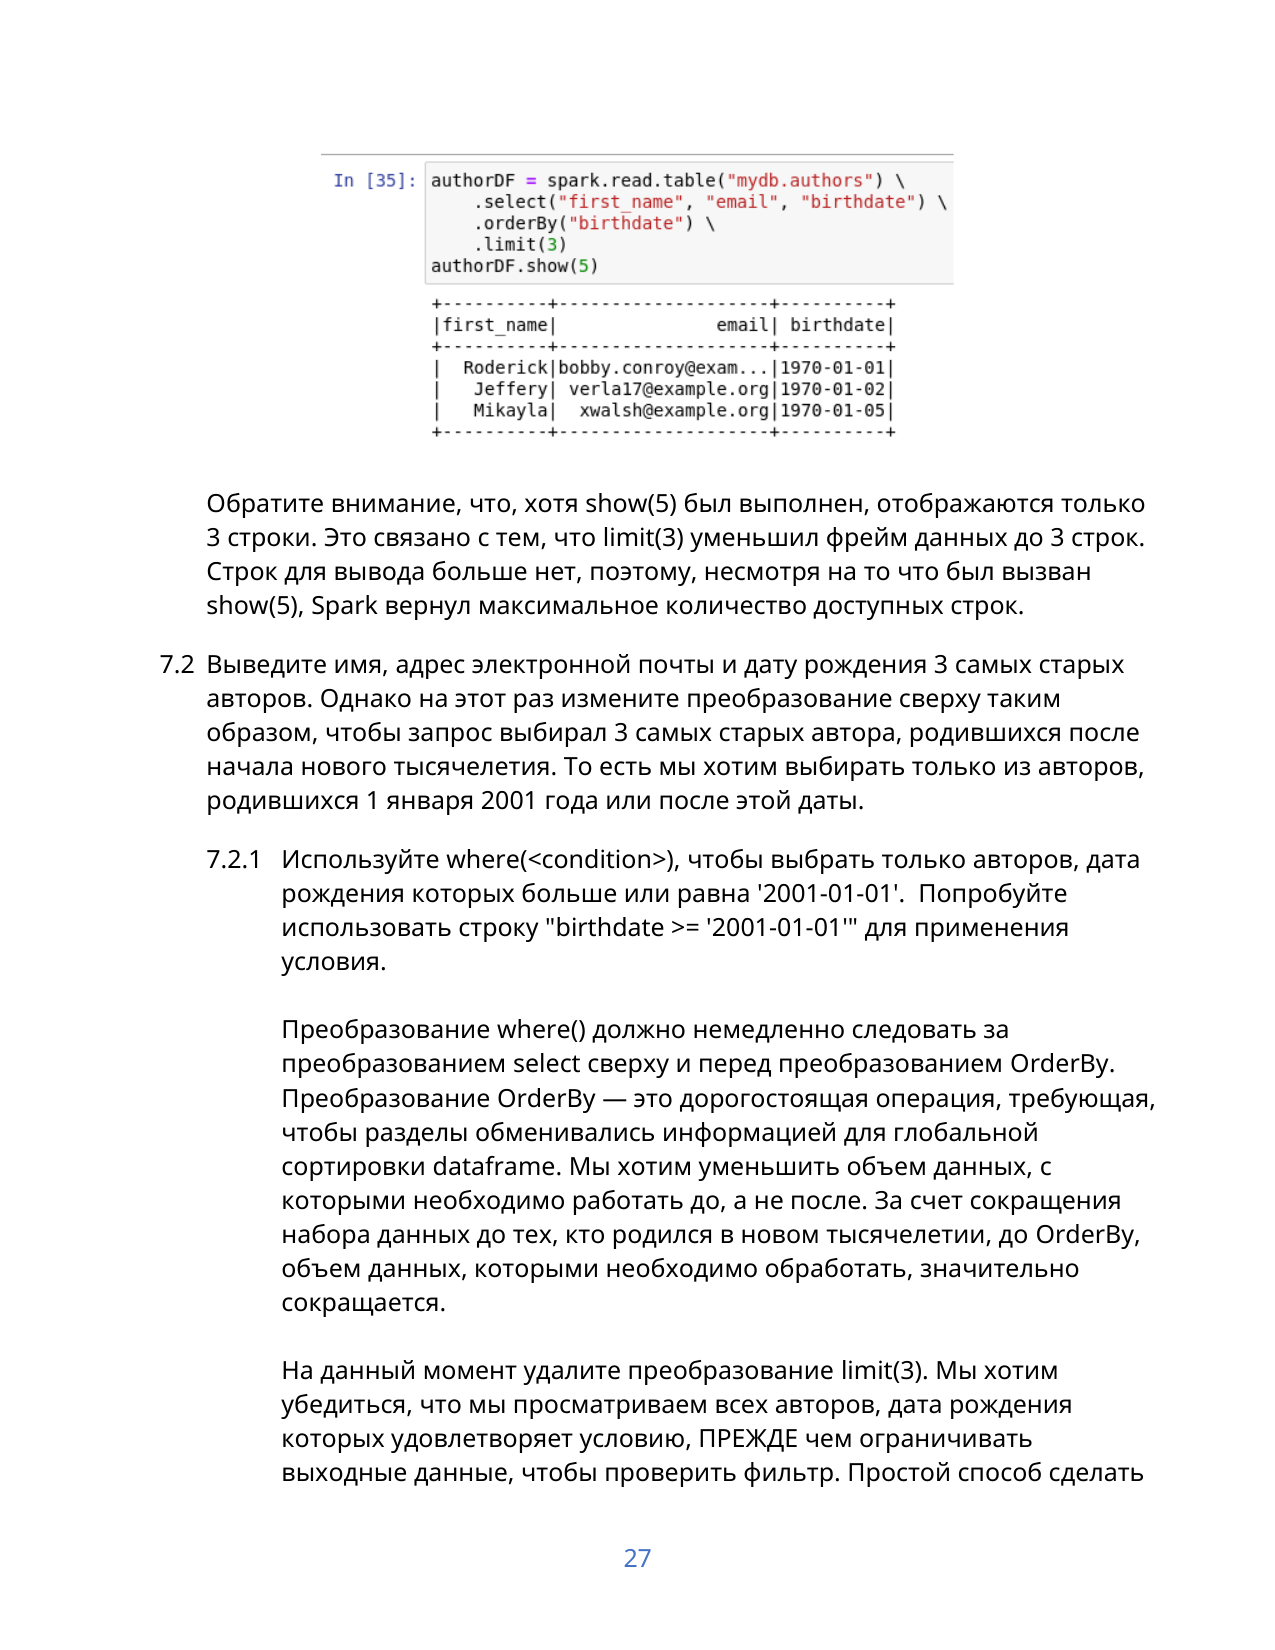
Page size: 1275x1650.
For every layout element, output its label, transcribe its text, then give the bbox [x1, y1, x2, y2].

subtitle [206, 842, 1162, 1489]
subtitle Выведите имя, адрес электронной почты и дату рождения 3 самых старых авторов. Однако на этот раз измените преобразование сверху таким образом, чтобы запрос выбирал 3 самых старых автора, родившихся после начала нового тысячелетия. То есть мы хотим выбирать только из авторов, родившихся 1 января 2001 года или после этой даты. [159, 646, 1162, 817]
picture [321, 150, 954, 458]
subtitle Обратите внимание, что, хотя show(5) был выполнен, отображаются только 3 строки. Это связано с тем, что limit(3) уменьшил фрейм данных до 3 строк. Строк для вывода больше нет, поэтому, несмотря на то что был вызван show(5), Spark вернул максимальное количество доступных строк. [206, 485, 1162, 621]
